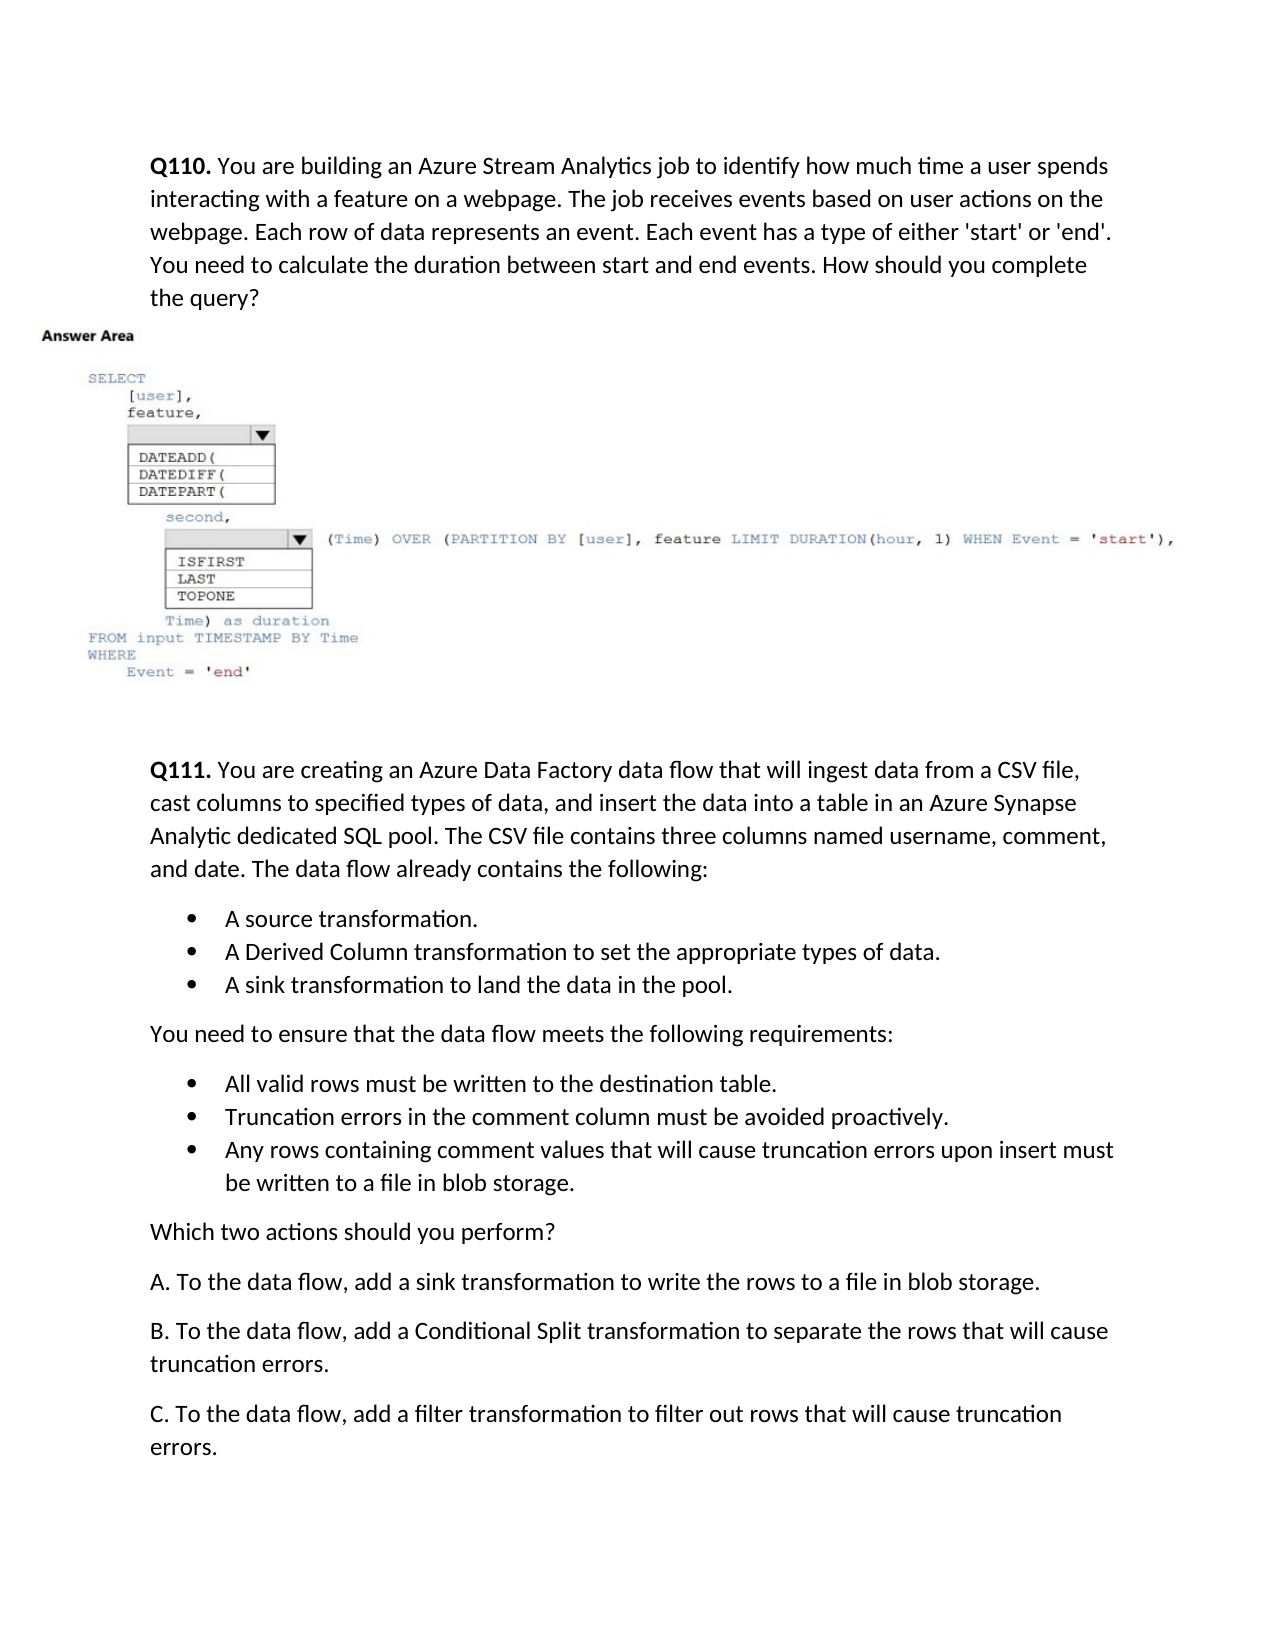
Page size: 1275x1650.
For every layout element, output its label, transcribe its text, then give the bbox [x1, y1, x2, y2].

text Q110. You are building an Azure Stream Analytics job to identify how much time a user spends interacting with a feature on a webpage. The job receives events based on user actions on the webpage. Each row of data represents an event. Each event has a type of either 'start' or 'end'. You need to calculate the duration between start and end events. How should you complete the query? [150, 150, 1125, 312]
list A Derived Column transformation to set the appropriate types of data. [187, 936, 1125, 966]
text B. To the data flow, add a Conditional Split transformation to separate the rows that will cause truncation errors. [150, 1316, 1125, 1379]
list All valid rows must be written to the destination table. [187, 1068, 1125, 1098]
text Q111. You are creating an Azure Data Factory data flow that will ingest data from a CSV file, cast columns to specified types of data, and insert the data into a table in an Azure Synapse Analytic dedicated SQL pool. The CSV file contains three columns named username, comment, and date. The data flow already contains the following: [150, 755, 1125, 884]
text A. To the data flow, add a sink transformation to write the rows to a file in blob storage. [150, 1266, 1125, 1296]
list Any rows containing comment values that will cause truncation errors upon insert must be written to a file in blob storage. [187, 1134, 1125, 1197]
list Truncation errors in the comment column must be avoided proactively. [187, 1101, 1125, 1131]
list A sink transformation to land the data in the pool. [187, 969, 1125, 999]
text C. To the data flow, add a filter transformation to filter out rows that will cause truncation errors. [150, 1398, 1125, 1461]
picture [32, 320, 1183, 684]
list A source transformation. [187, 903, 1125, 933]
text You need to ensure that the data flow meets the following requirements: [150, 1018, 1125, 1049]
text Which two actions should you perform? [150, 1216, 1125, 1247]
